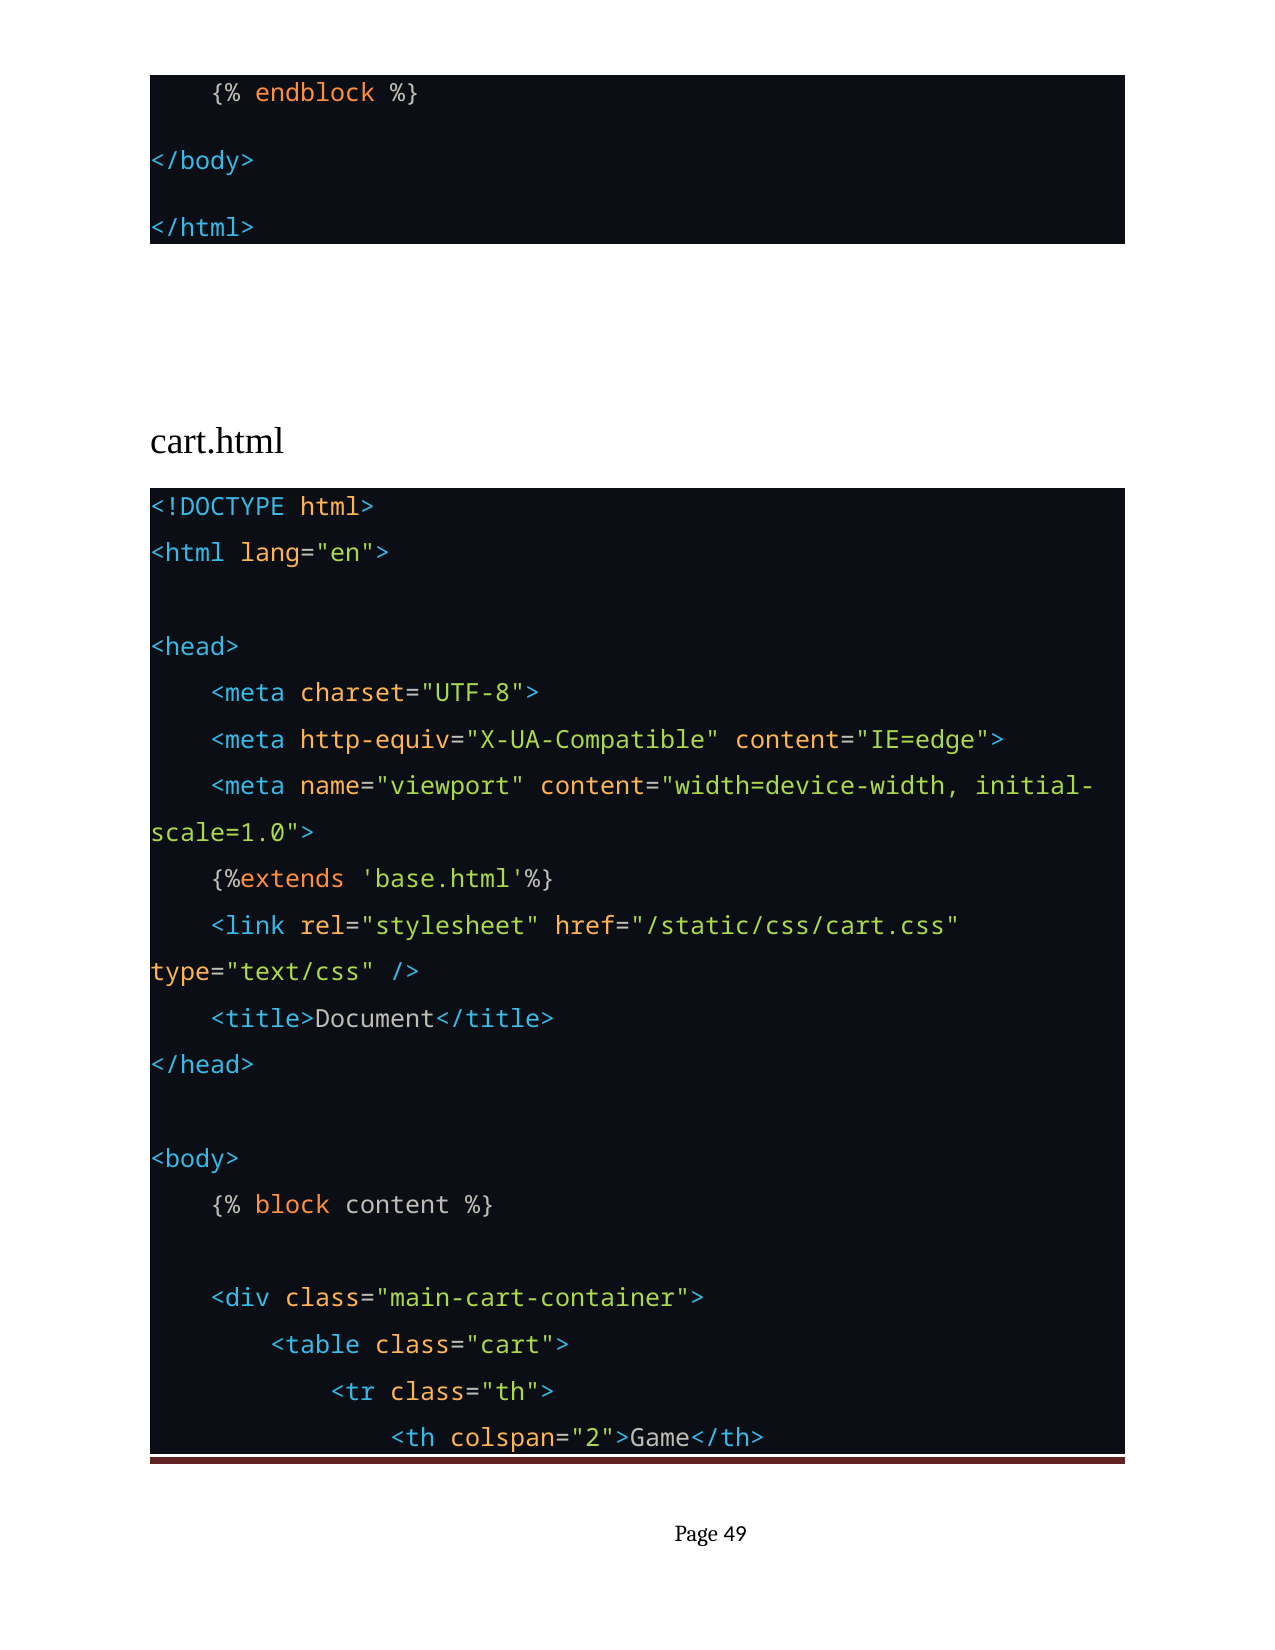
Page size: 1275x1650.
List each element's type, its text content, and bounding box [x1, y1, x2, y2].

text <head> [150, 628, 1125, 662]
text <title>Document</title> [150, 1001, 1125, 1035]
text </html> [150, 210, 1125, 244]
text <!DOCTYPE html> [150, 488, 1125, 522]
text {% block content %} [150, 1187, 1125, 1221]
text <tr class="th"> [150, 1373, 1125, 1407]
text <html lang="en"> [150, 535, 1125, 569]
text </head> [150, 1047, 1125, 1081]
text <meta charset="UTF-8"> [150, 675, 1125, 709]
text {% endblock %} [150, 75, 1125, 109]
text </body> [150, 142, 1125, 176]
text <table class="cart"> [150, 1327, 1125, 1361]
text cart.html [150, 418, 1125, 461]
text {%extends 'base.html'%} [150, 861, 1125, 895]
text <meta http-equiv="X-UA-Compatible" content="IE=edge"> [150, 721, 1125, 755]
text <body> [150, 1140, 1125, 1174]
text <div class="main-cart-container"> [150, 1280, 1125, 1314]
text <link rel="stylesheet" href="/static/css/cart.css" type="text/css" /> [150, 907, 1125, 988]
text <meta name="viewport" content="width=device-width, initial-scale=1.0"> [150, 768, 1125, 848]
text <th colspan="2">Game</th> [150, 1420, 1125, 1454]
